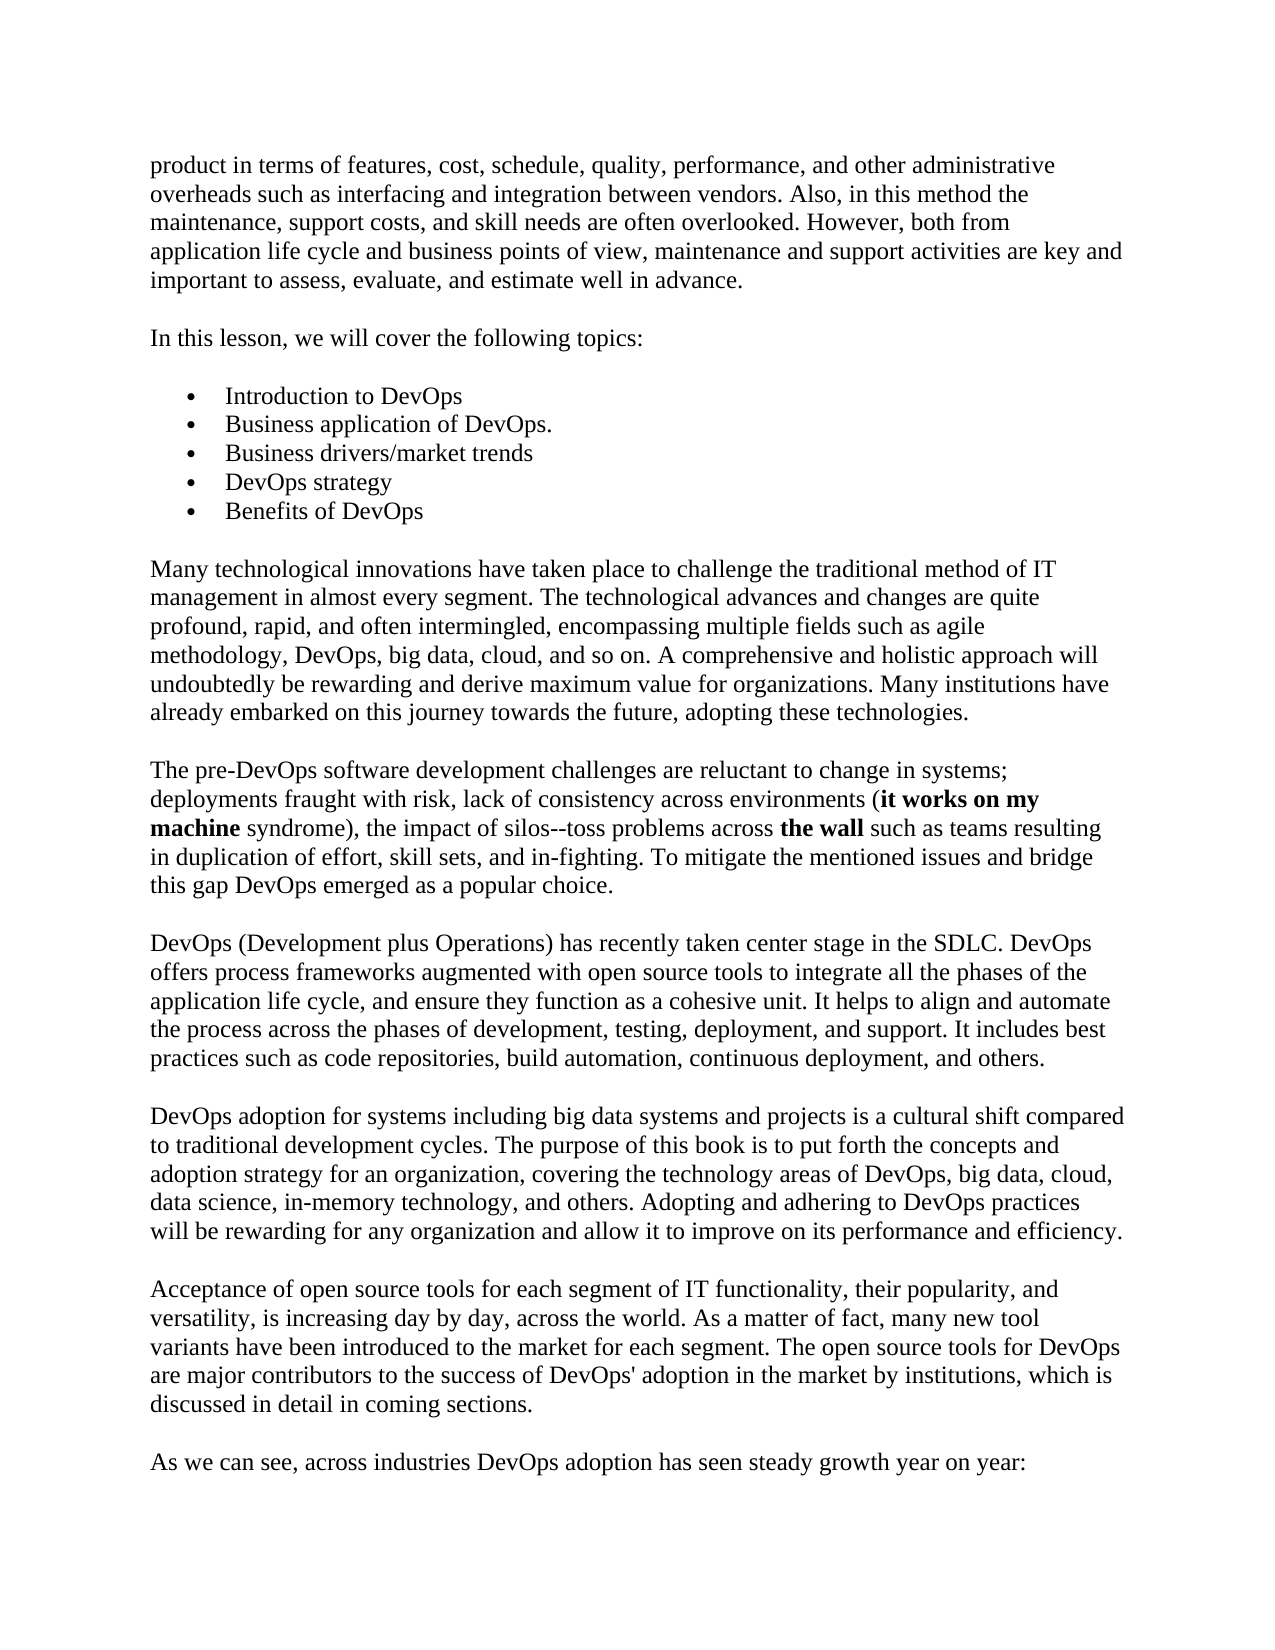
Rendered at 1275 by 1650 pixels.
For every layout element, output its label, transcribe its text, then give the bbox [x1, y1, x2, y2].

list DevOps strategy [187, 467, 1125, 496]
text In this lesson, we will cover the following topics: [150, 323, 1125, 352]
list Business drivers/market trends [187, 438, 1125, 467]
text Acceptance of open source tools for each segment of IT functionality, their popularity, and versatility, is increasing day by day, across the world. As a matter of fact, many new tool variants have been introduced to the market for each segment. The open source tools for DevOps are major contributors to the success of DevOps' adoption in the market by institutions, which is discussed in detail in coming sections. [150, 1274, 1125, 1418]
list Introduction to DevOps [187, 381, 1125, 409]
text DevOps (Development plus Operations) has recently taken center stage in the SDLC. DevOps offers process frameworks augmented with open source tools to integrate all the phases of the application life cycle, and ensure they function as a cohesive unit. It helps to align and automate the process across the phases of development, testing, deployment, and support. It includes best practices such as code repositories, build automation, continuous deployment, and others. [150, 928, 1125, 1072]
text As we can see, across industries DevOps adoption has seen steady growth year on year: [150, 1447, 1125, 1476]
text The pre-DevOps software development challenges are reluctant to change in systems; deployments fraught with risk, lack of consistency across environments (it works on my machine syndrome), the impact of silos--toss problems across the wall such as teams resulting in duplication of effort, skill sets, and in-fighting. To mitigate the mentioned issues and bridge this gap DevOps emerged as a popular choice. [150, 755, 1125, 899]
list Benefits of DevOps [187, 496, 1125, 524]
list Business application of DevOps. [187, 409, 1125, 438]
text Many technological innovations have taken place to challenge the traditional method of IT management in almost every segment. The technological advances and changes are quite profound, rapid, and often intermingled, encompassing multiple fields such as agile methodology, DevOps, big data, cloud, and so on. A comprehensive and holistic approach will undoubtedly be rewarding and derive maximum value for organizations. Many institutions have already embarked on this journey towards the future, adopting these technologies. [150, 554, 1125, 726]
text DevOps adoption for systems including big data systems and projects is a cultural shift compared to traditional development cycles. The purpose of this book is to put forth the concepts and adoption strategy for an organization, covering the technology areas of DevOps, big data, cloud, data science, in-memory technology, and others. Adopting and adhering to DevOps practices will be rewarding for any organization and allow it to improve on its performance and efficiency. [150, 1101, 1125, 1245]
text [150, 150, 1125, 294]
